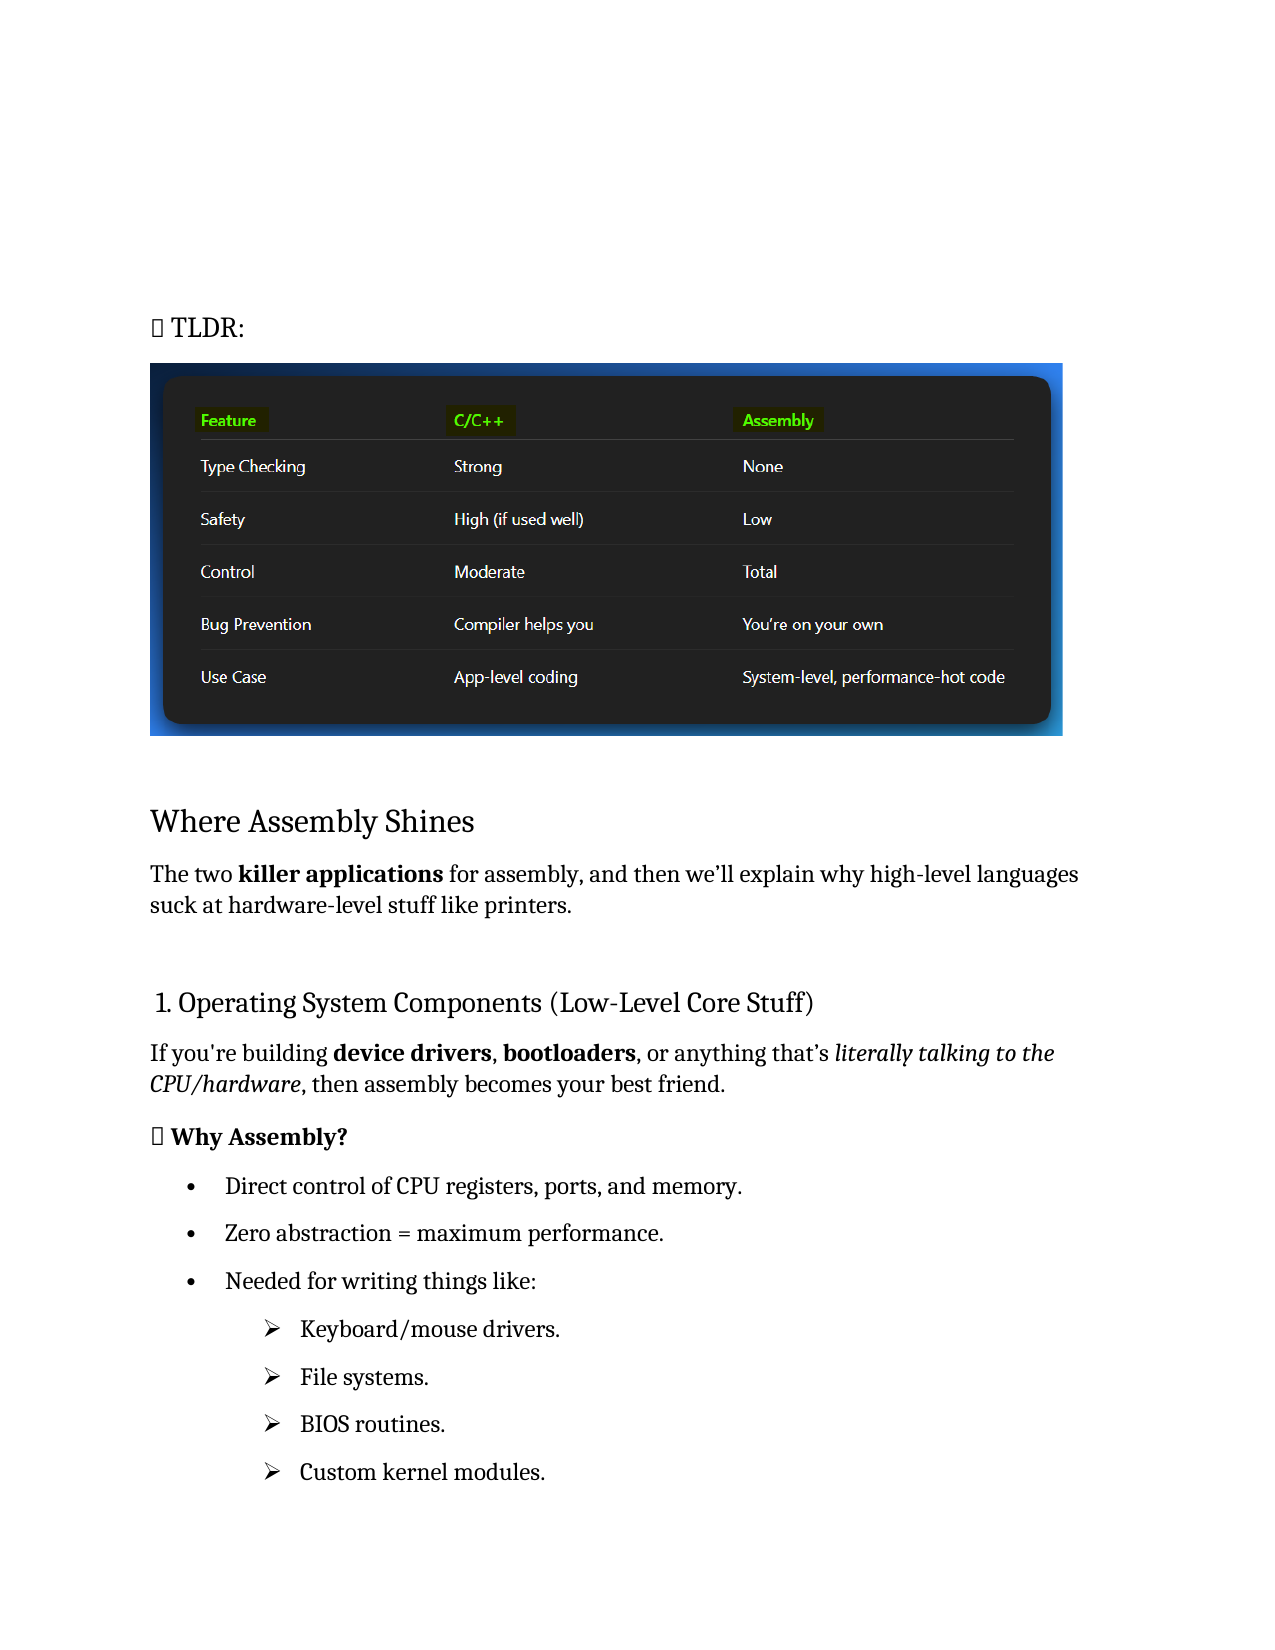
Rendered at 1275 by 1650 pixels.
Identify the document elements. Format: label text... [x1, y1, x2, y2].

text If you're building device drivers, bootloaders, or anything that’s literally talking to the CPU/hardware, then assembly becomes your best friend. [150, 1039, 1125, 1099]
list BIOS routines. [262, 1410, 1125, 1439]
list Custom kernel modules. [262, 1458, 1125, 1487]
list File systems. [262, 1362, 1125, 1391]
text The two killer applications for assembly, and then we’ll explain why high-level languages suck at hardware-level stuff like printers. [150, 860, 1125, 920]
text 🧠 TLDR: [150, 310, 1125, 344]
picture [150, 363, 1063, 736]
list Direct control of CPU registers, ports, and memory. [187, 1172, 1125, 1200]
list Keyboard/mouse drivers. [262, 1315, 1125, 1343]
text Where Assembly Shines [150, 802, 1125, 840]
list Needed for writing things like: [187, 1267, 1125, 1296]
list Zero abstraction = maximum performance. [187, 1219, 1125, 1248]
text 1. Operating System Components (Low-Level Core Stuff) [150, 987, 1125, 1020]
text 📌 Why Assembly? [150, 1118, 1125, 1152]
